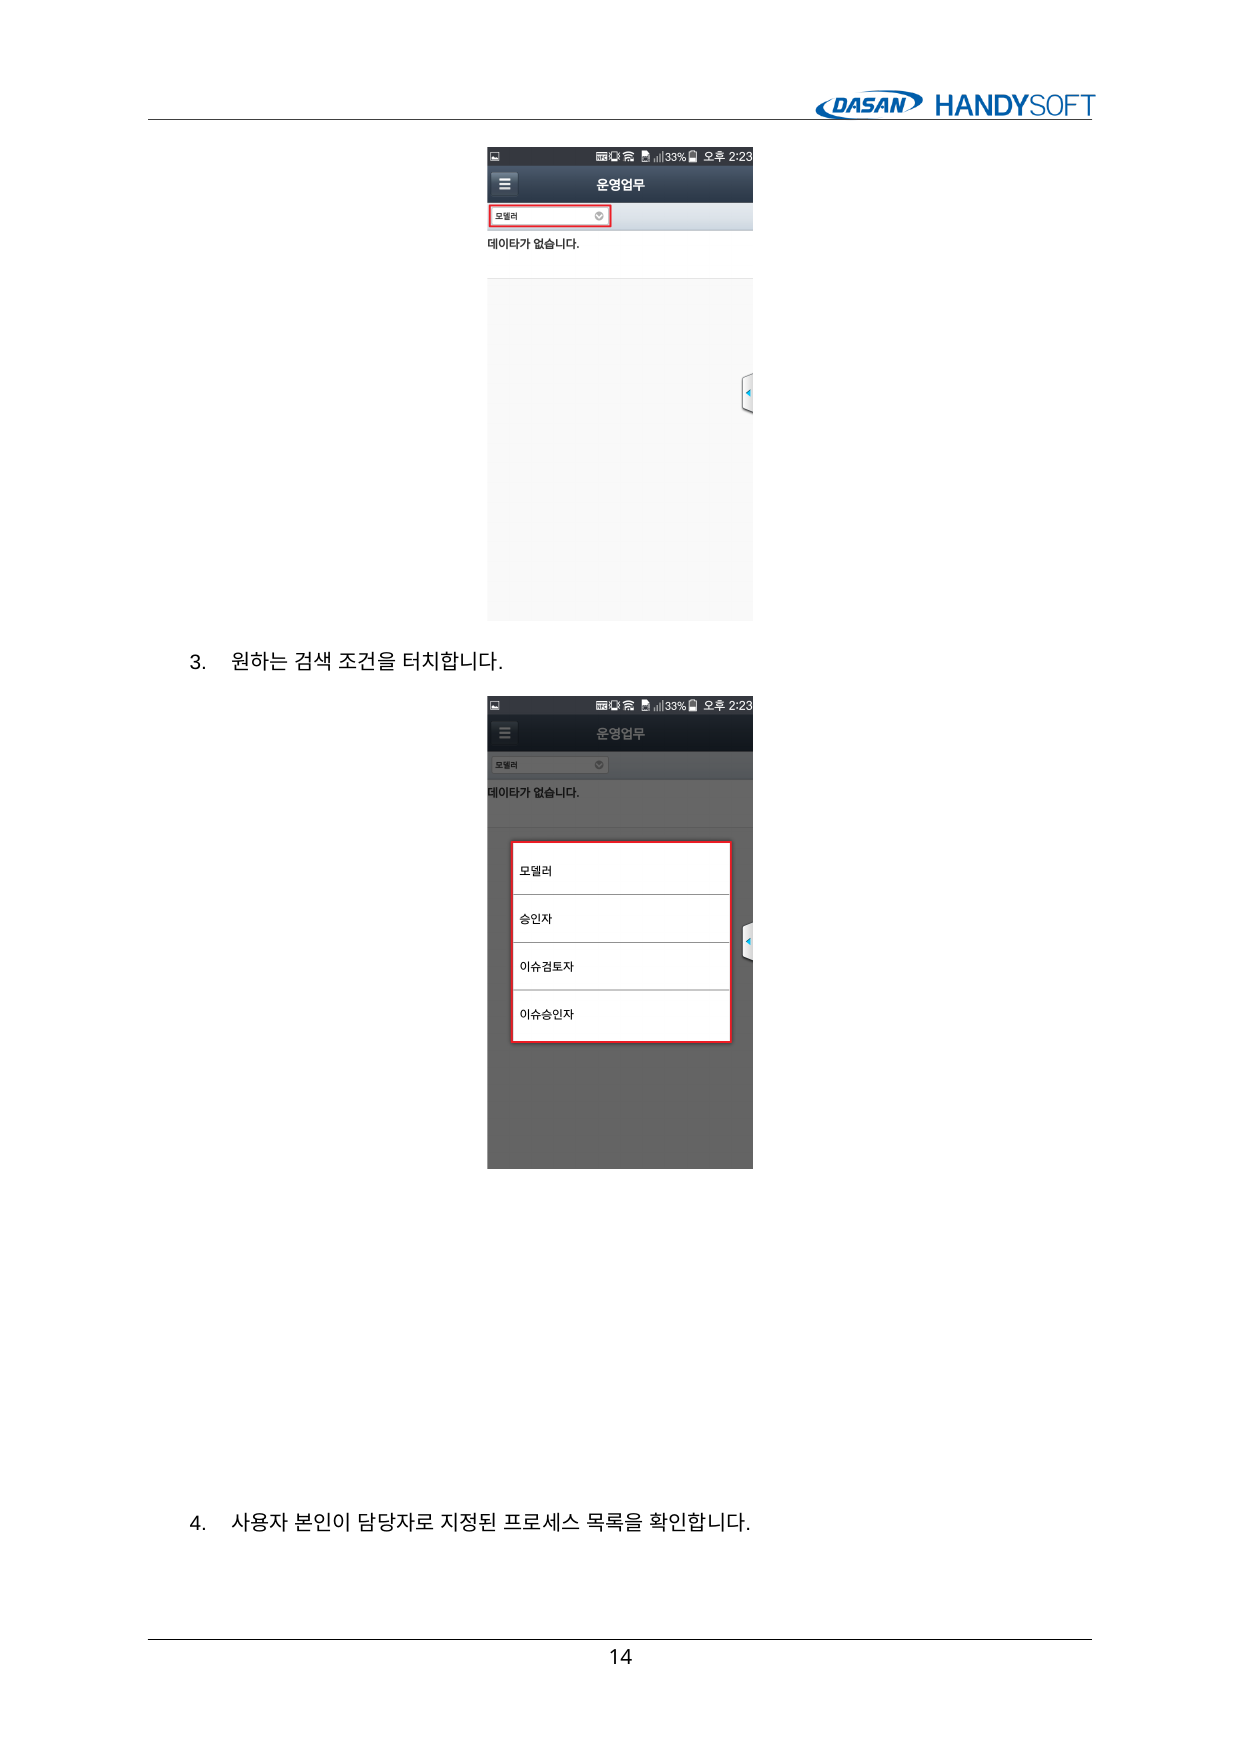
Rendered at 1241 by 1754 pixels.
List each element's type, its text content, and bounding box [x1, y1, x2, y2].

text 사용자 본인이 담당자로 지정된 프로세스 목록을 확인합니다. [189, 1506, 1092, 1536]
picture [815, 88, 1096, 121]
picture [487, 696, 753, 1169]
text 원하는 검색 조건을 터치합니다. [189, 645, 1092, 675]
picture [487, 147, 753, 621]
